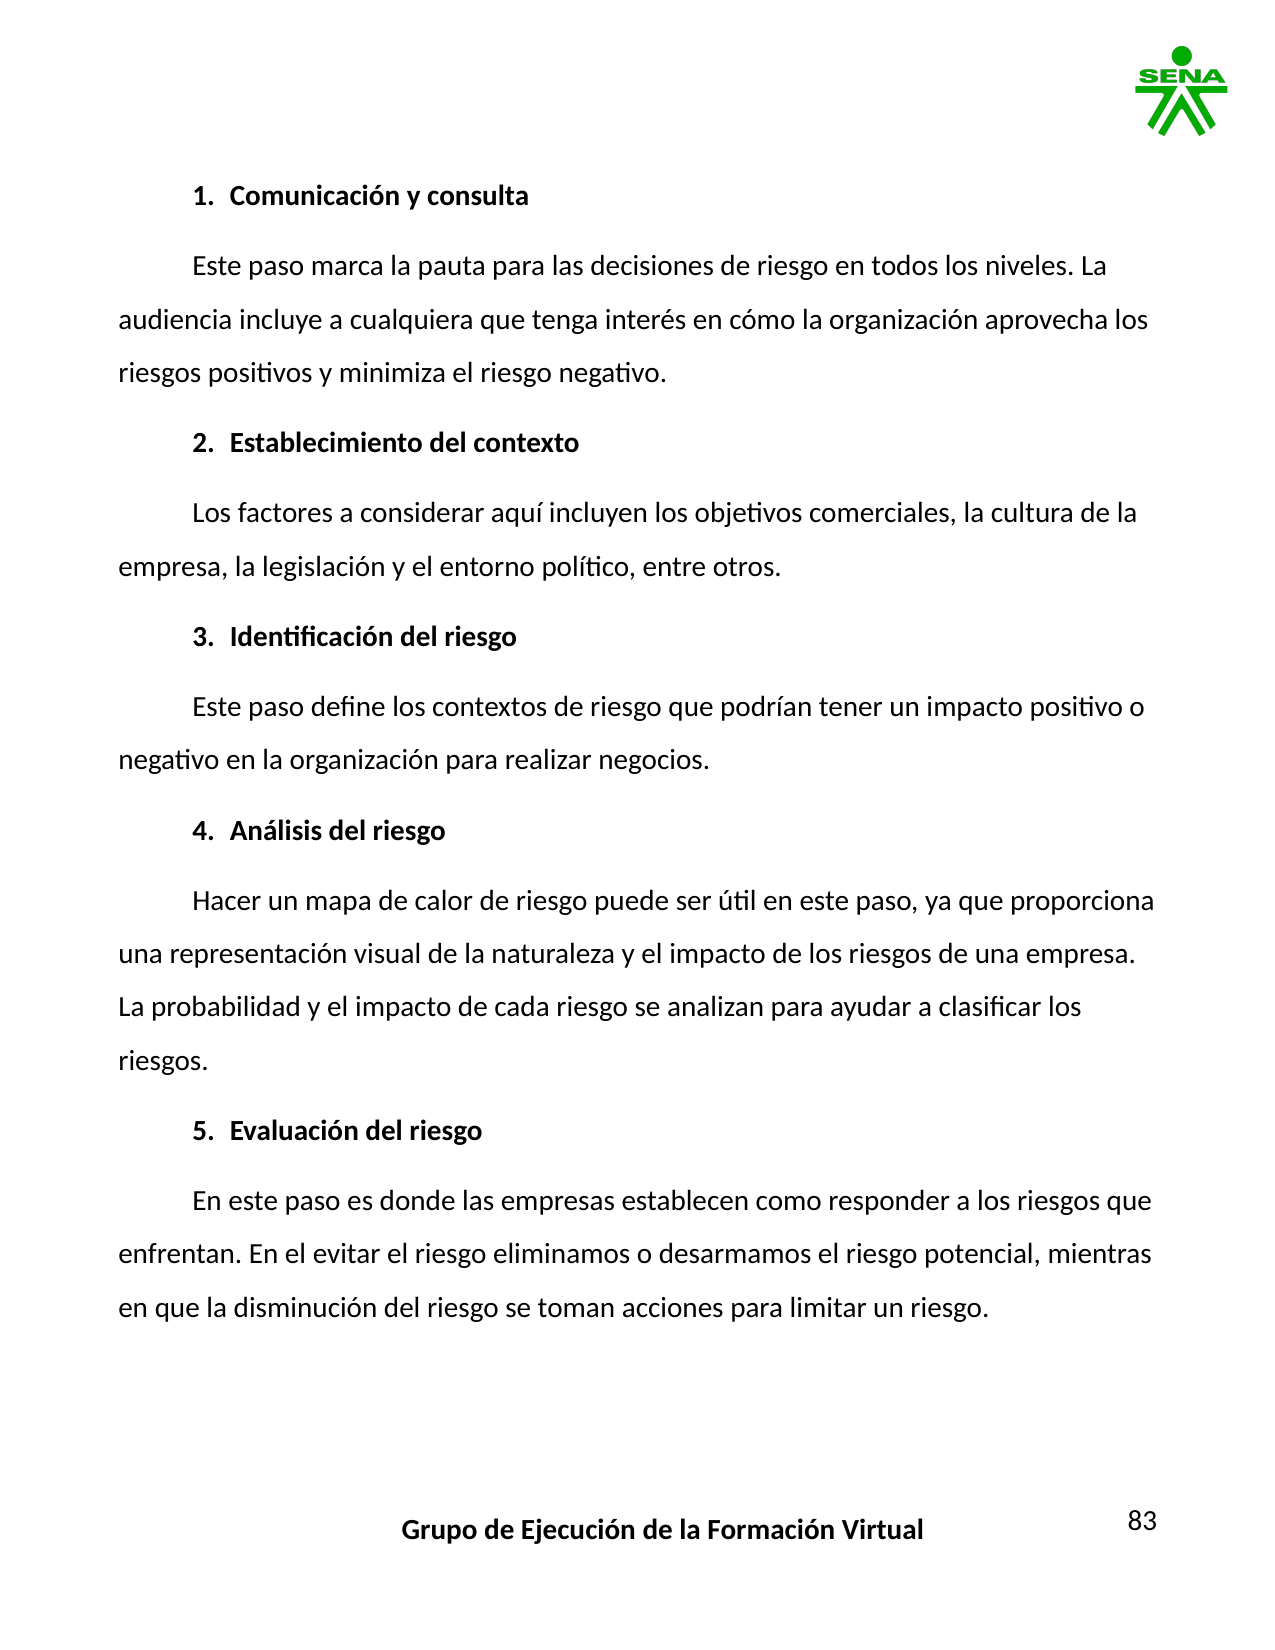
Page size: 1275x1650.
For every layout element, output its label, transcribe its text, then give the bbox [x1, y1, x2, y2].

list Identificación del riesgo [192, 618, 1157, 653]
text Este paso define los contextos de riesgo que podrían tener un impacto positivo o negativo en la organización para realizar negocios. [118, 688, 1157, 777]
list Análisis del riesgo [192, 812, 1157, 847]
list Comunicación y consulta [192, 177, 1157, 213]
list Establecimiento del contexto [192, 424, 1157, 460]
text En este paso es donde las empresas establecen como responder a los riesgos que enfrentan. En el evitar el riesgo eliminamos o desarmamos el riesgo potencial, mientras en que la disminución del riesgo se toman acciones para limitar un riesgo. [118, 1182, 1157, 1325]
picture [1135, 46, 1228, 136]
text Este paso marca la pauta para las decisiones de riesgo en todos los niveles. La audiencia incluye a cualquiera que tenga interés en cómo la organización aprovecha los riesgos positivos y minimiza el riesgo negativo. [118, 247, 1157, 390]
text Hacer un mapa de calor de riesgo puede ser útil en este paso, ya que proporciona una representación visual de la naturaleza y el impacto de los riesgos de una empresa. La probabilidad y el impacto de cada riesgo se analizan para ayudar a clasificar los riesgos. [118, 882, 1157, 1078]
list Evaluación del riesgo [192, 1112, 1157, 1148]
text Los factores a considerar aquí incluyen los objetivos comerciales, la cultura de la empresa, la legislación y el entorno político, entre otros. [118, 494, 1157, 583]
